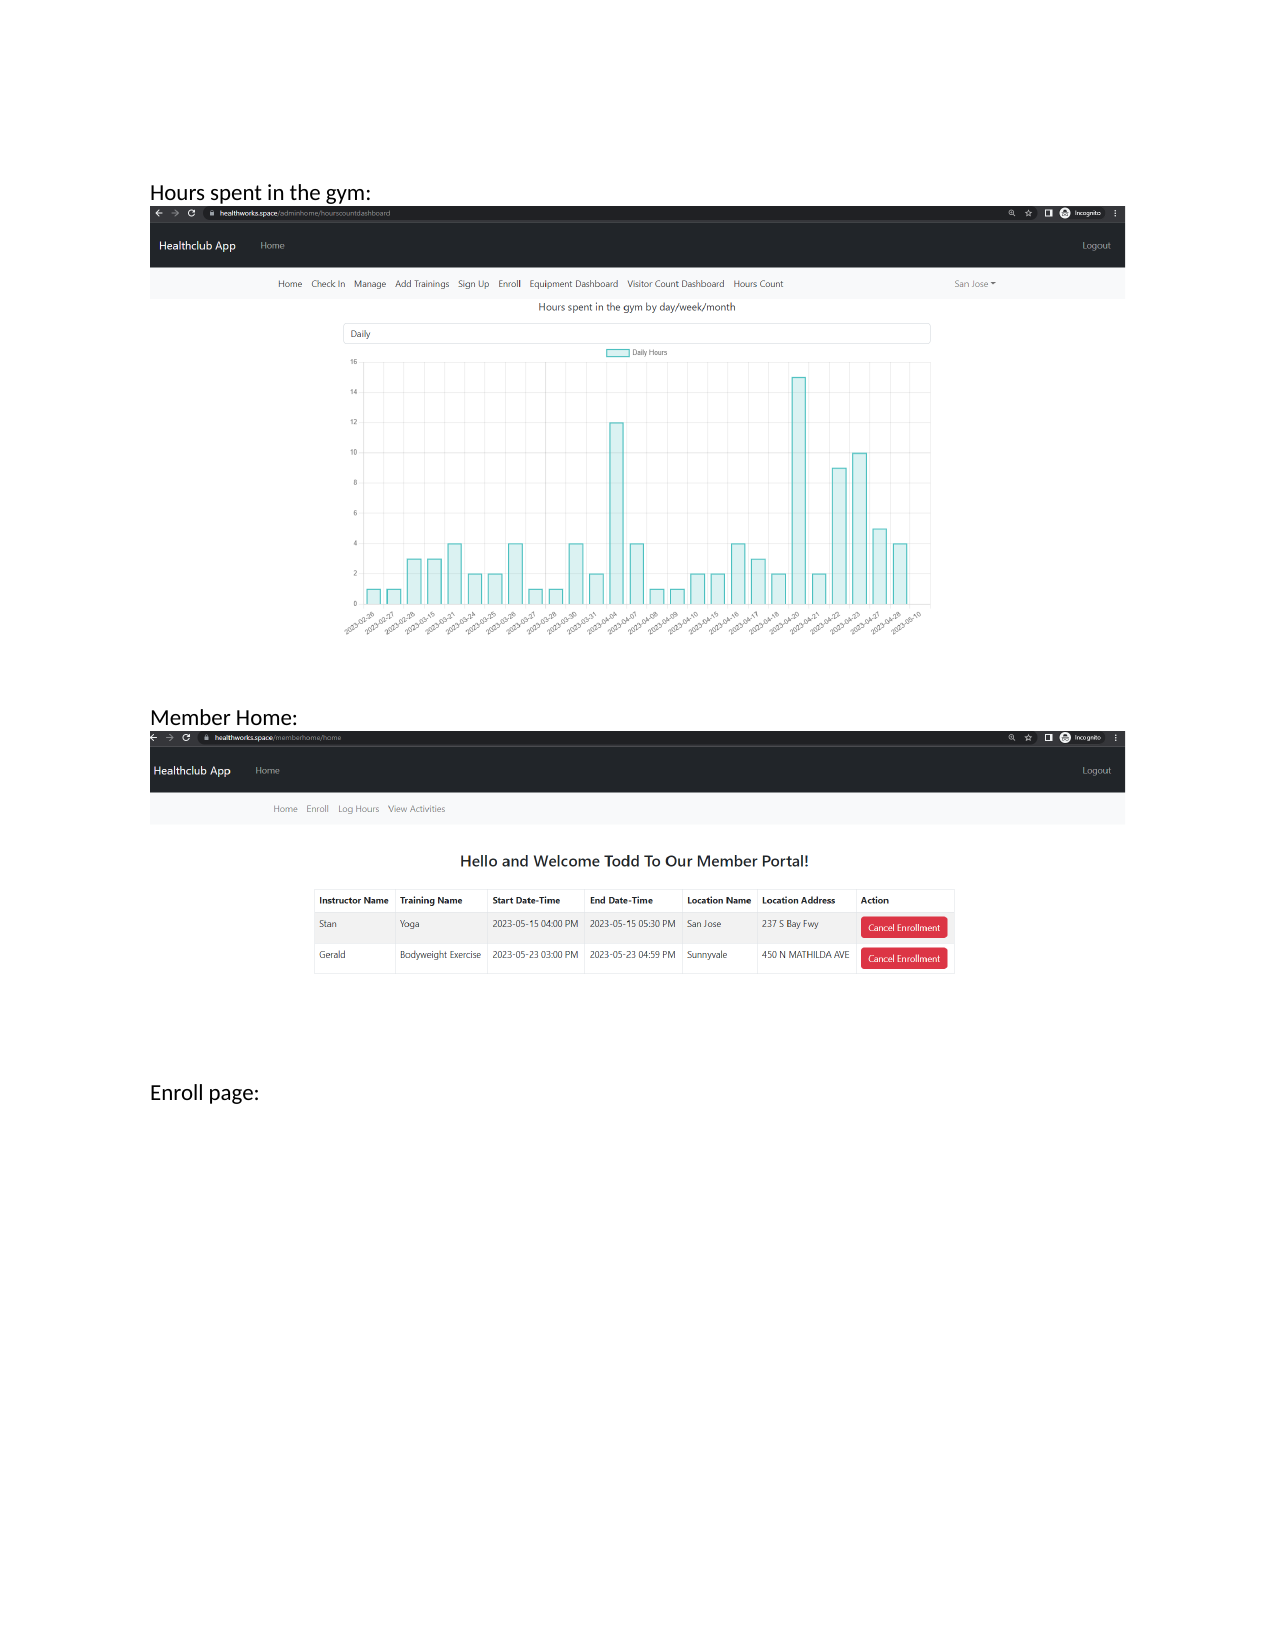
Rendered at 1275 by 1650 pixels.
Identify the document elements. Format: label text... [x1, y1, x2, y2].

picture [150, 206, 1125, 675]
text Hours spent in the gym: [150, 178, 1125, 206]
text Enroll page: [150, 1079, 1125, 1106]
text Member Home: [150, 703, 1125, 731]
picture [150, 731, 1125, 1079]
